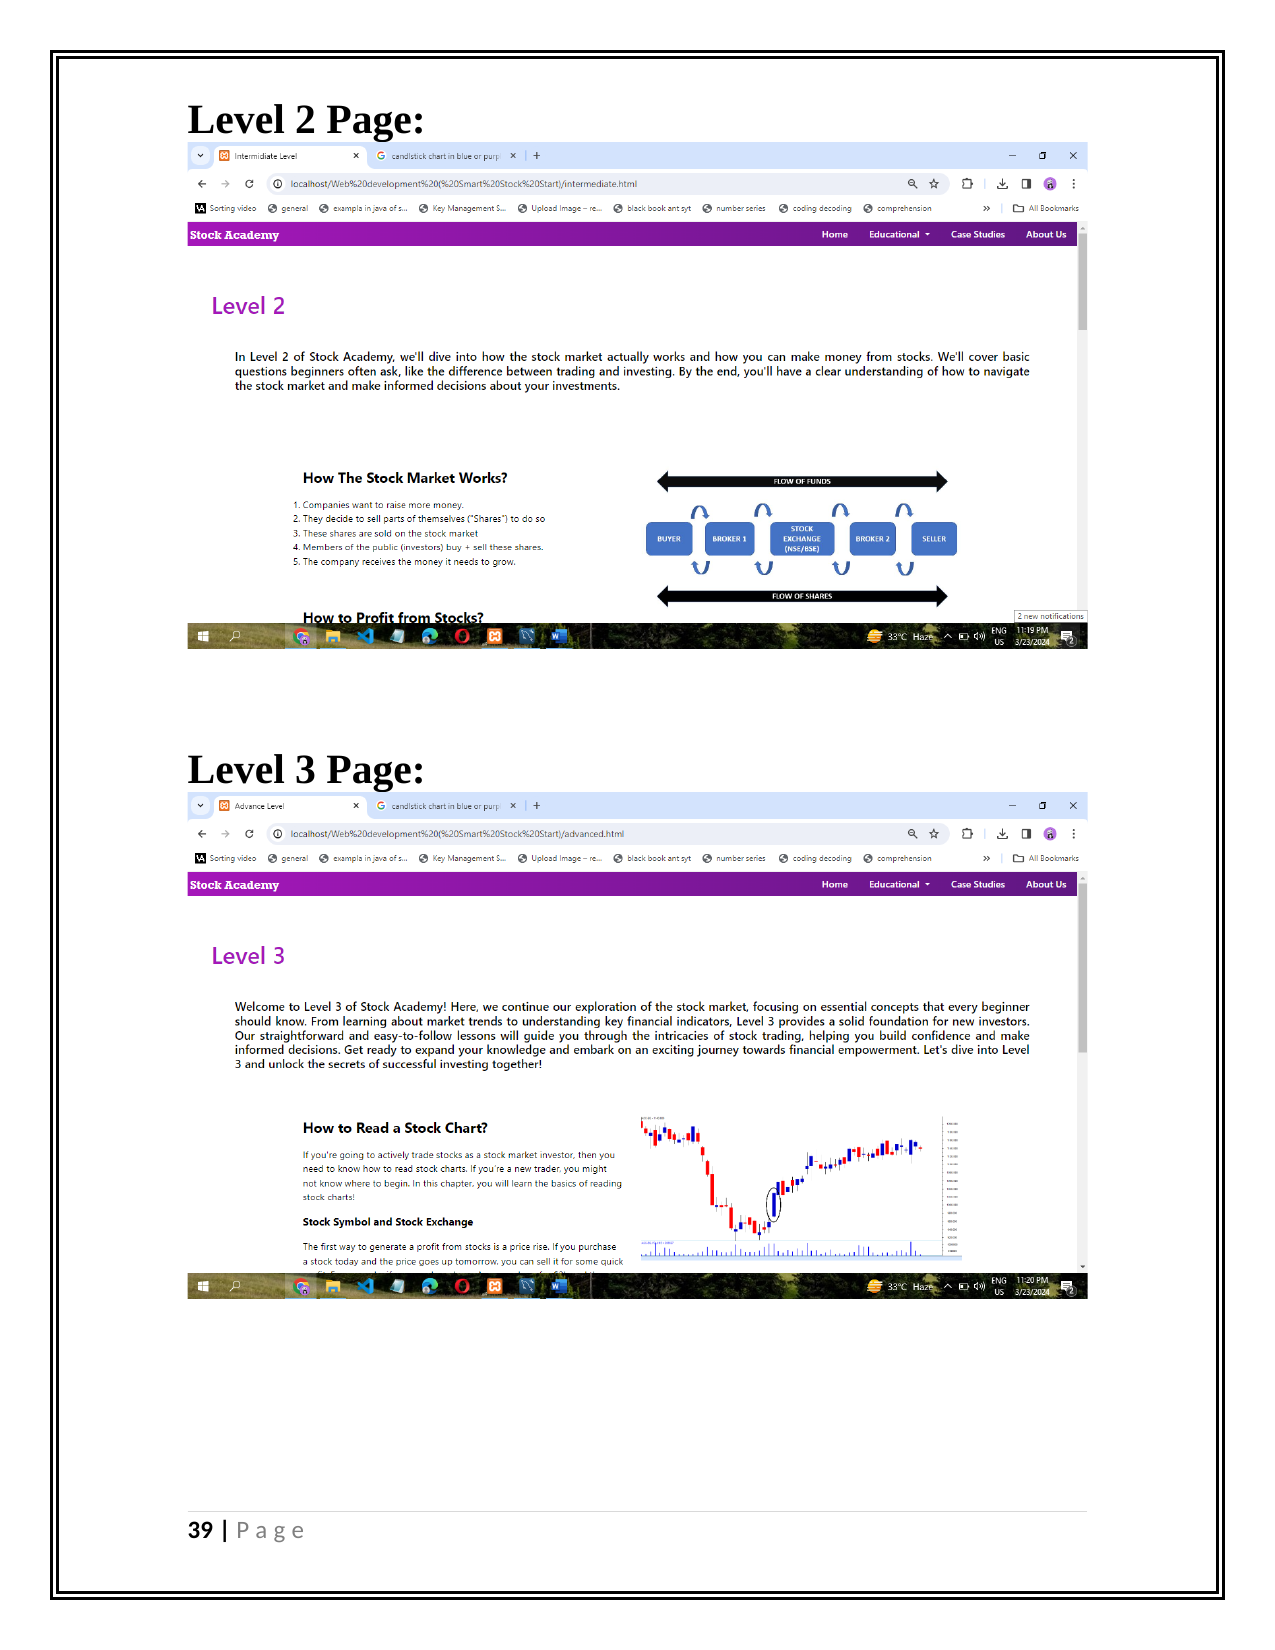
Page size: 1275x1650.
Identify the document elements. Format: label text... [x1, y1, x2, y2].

picture [187, 142, 1088, 649]
text Level 2 Page: [187, 94, 1087, 142]
text Level 3 Page: [187, 744, 1087, 792]
picture [187, 792, 1088, 1299]
